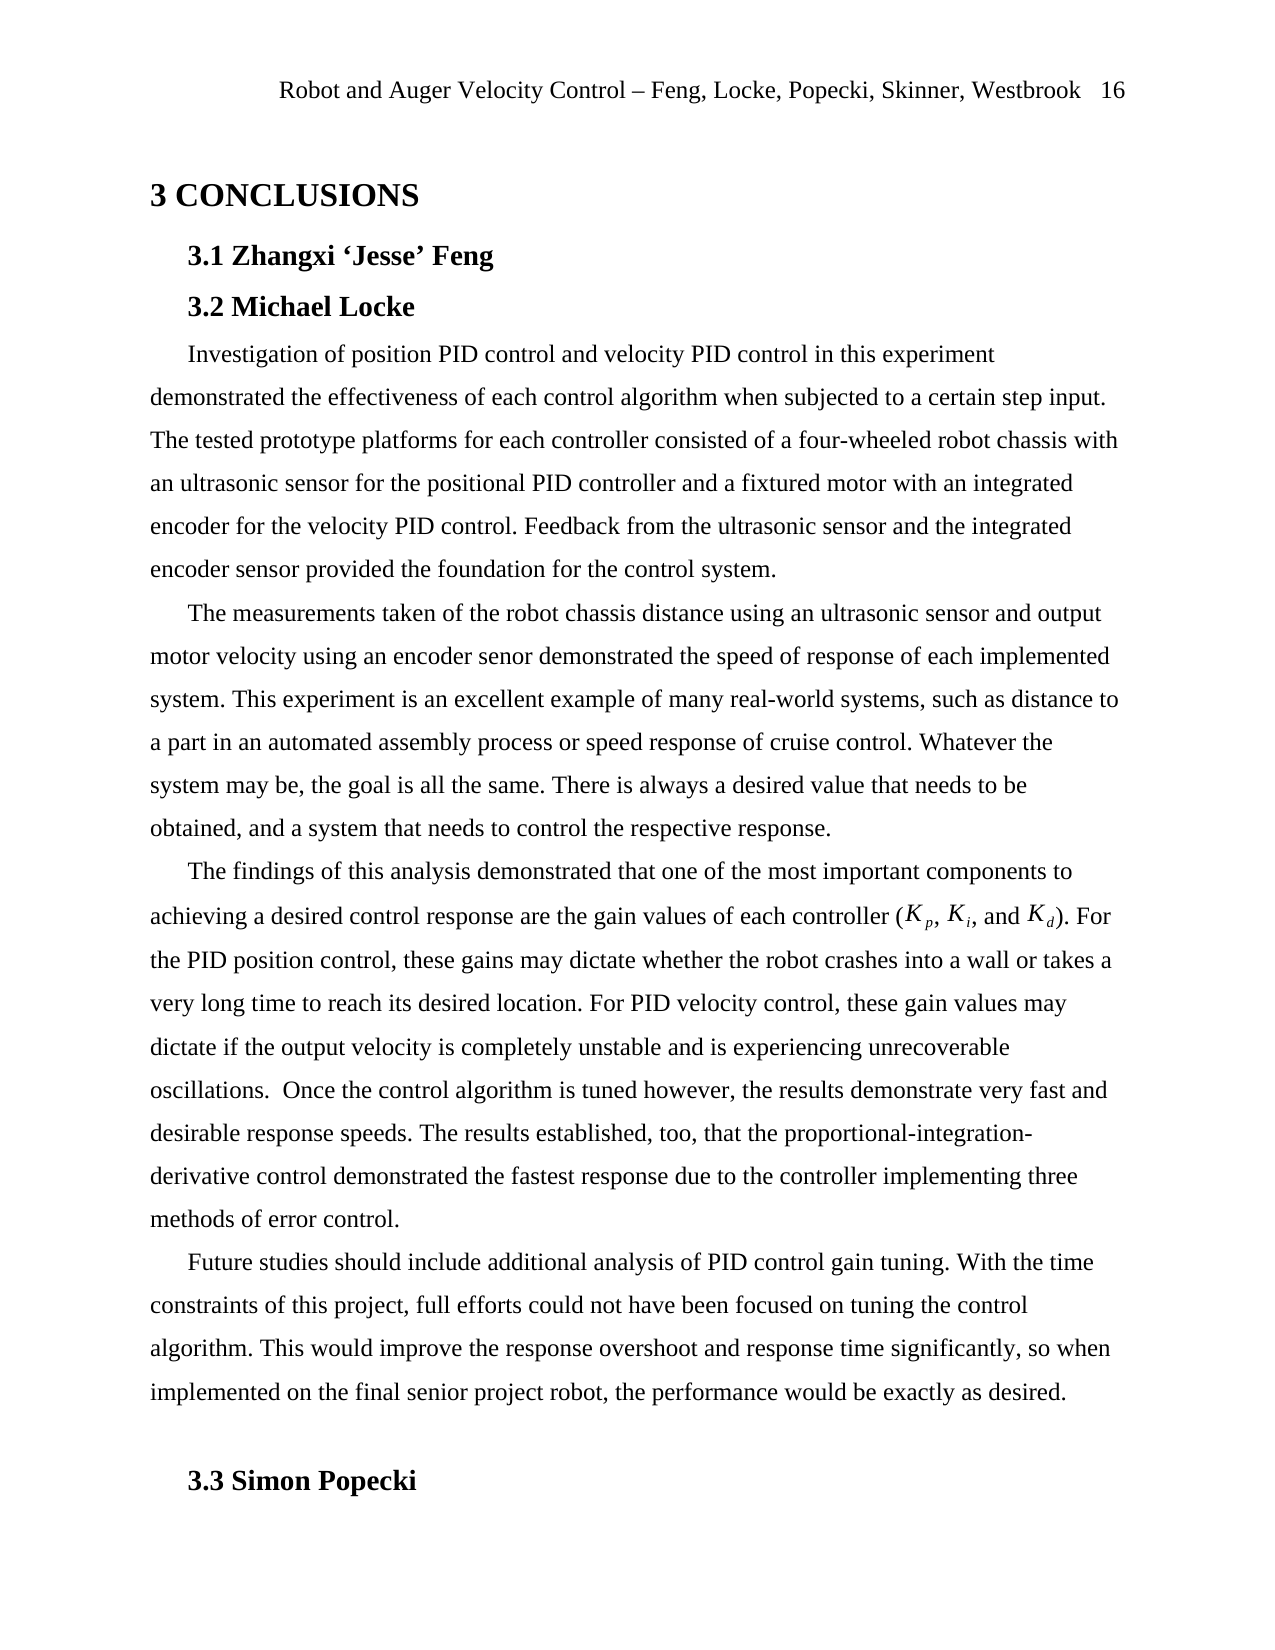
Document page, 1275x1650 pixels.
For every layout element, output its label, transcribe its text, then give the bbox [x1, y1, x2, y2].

subtitle 3.1 Zhangxi ‘Jesse’ Feng [150, 238, 1125, 272]
subtitle 3.2 Michael Locke [150, 289, 1125, 322]
text The measurements taken of the robot chassis distance using an ultrasonic sensor and output motor velocity using an encoder senor demonstrated the speed of response of each implemented system. This experiment is an excellent example of many real-world systems, such as distance to a part in an automated assembly process or speed response of cruise control. Whatever the system may be, the goal is all the same. There is always a desired value that needs to be obtained, and a system that needs to control the respective response. [150, 598, 1125, 842]
subtitle 3 CONCLUSIONS [150, 175, 1125, 213]
text The findings of this analysis demonstrated that one of the most important components to achieving a desired control response are the gain values of each controller (, , and ). For the PID position control, these gains may dictate whether the robot crashes into a wall or takes a very long time to reach its desired location. For PID velocity control, these gain values may dictate if the output velocity is completely unstable and is experiencing unrecoverable oscillations. Once the control algorithm is tuned however, the results demonstrate very fast and desirable response speeds. The results established, too, that the proportional-integration-derivative control demonstrated the fastest response due to the controller implementing three methods of error control. [150, 856, 1125, 1233]
text Future studies should include additional analysis of PID control gain tuning. With the time constraints of this project, full efforts could not have been focused on tuning the control algorithm. This would improve the response overshoot and response time significantly, so when implemented on the final senior project robot, the performance would be exactly as desired. [150, 1247, 1125, 1405]
text Investigation of position PID control and velocity PID control in this experiment demonstrated the effectiveness of each control algorithm when subjected to a certain step input. The tested prototype platforms for each controller consisted of a four-wheeled robot chassis with an ultrasonic sensor for the positional PID controller and a fixtured motor with an integrated encoder for the velocity PID control. Feedback from the ultrasonic sensor and the integrated encoder sensor provided the foundation for the control system. [150, 339, 1125, 583]
subtitle 3.3 Simon Popecki [150, 1463, 1125, 1496]
